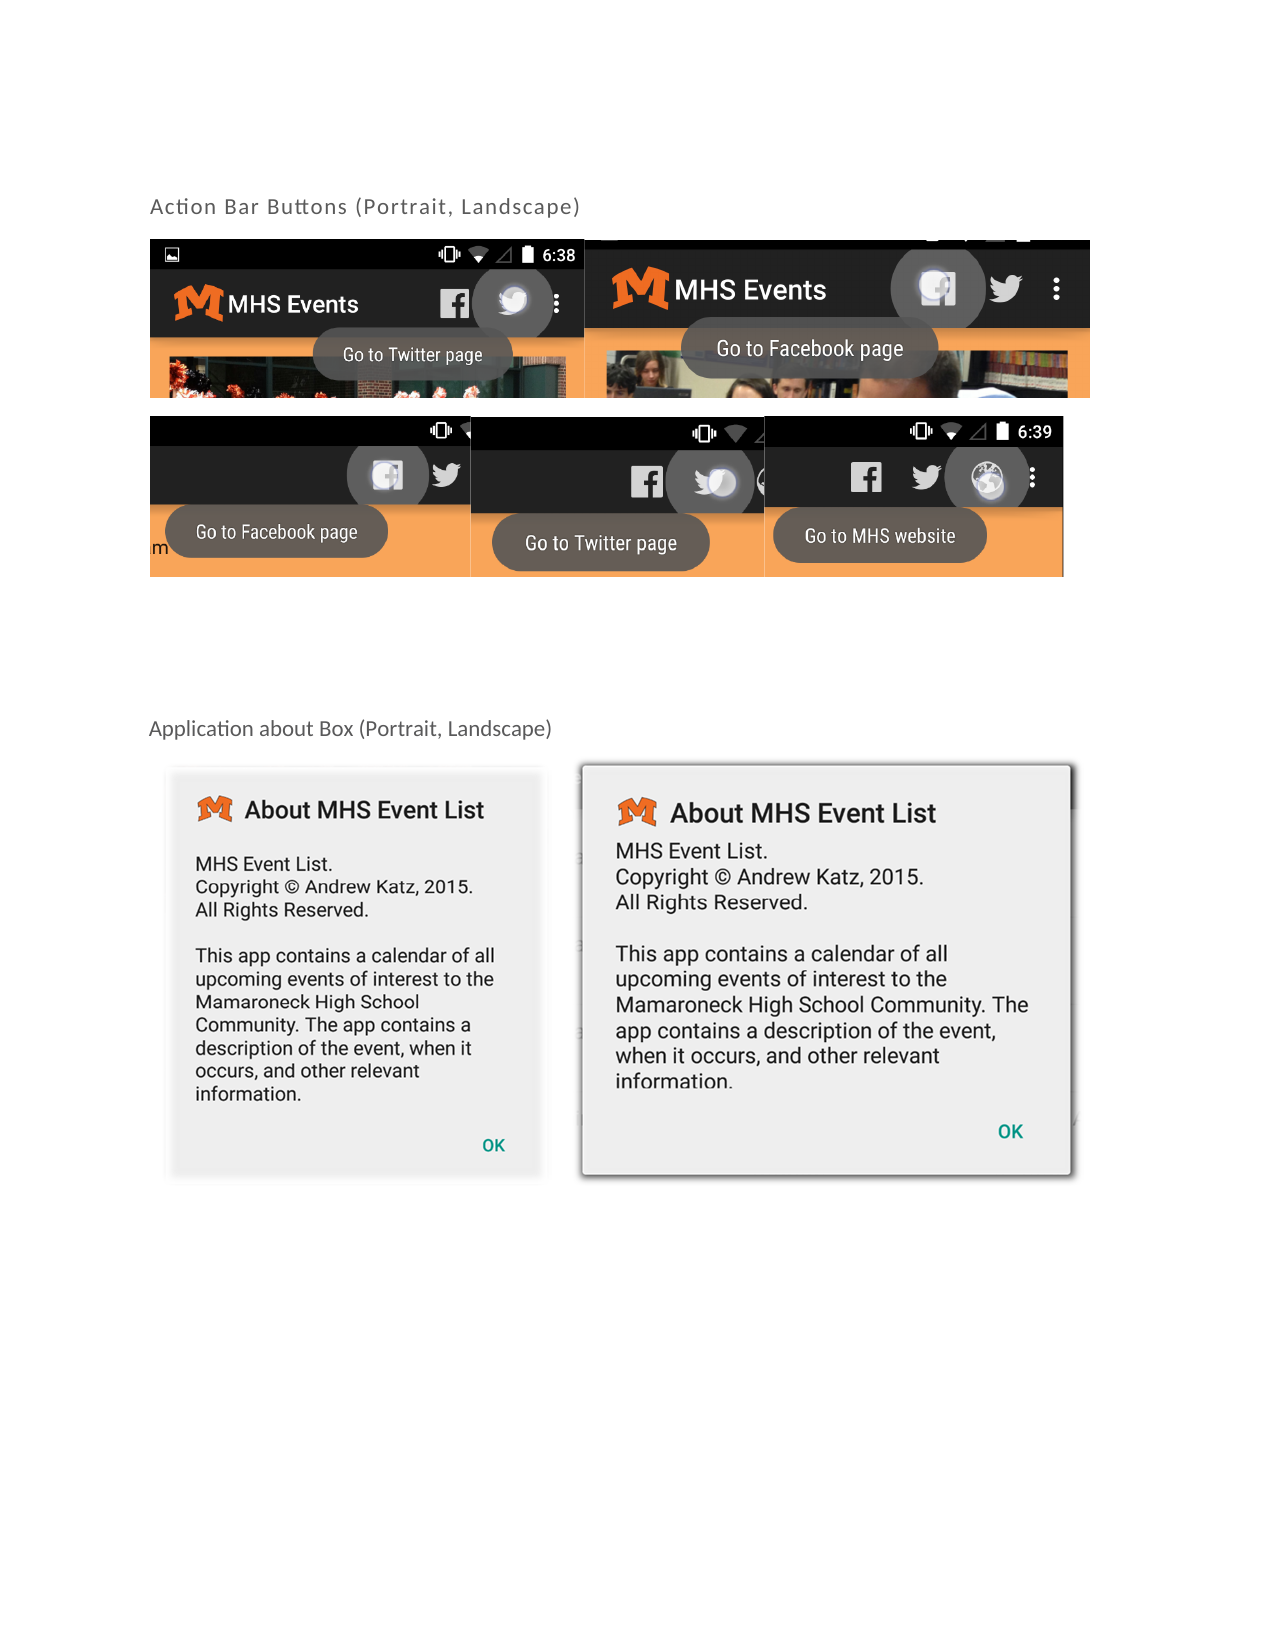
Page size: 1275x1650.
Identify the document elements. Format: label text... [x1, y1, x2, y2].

picture [162, 763, 552, 1186]
picture [150, 239, 1090, 398]
subtitle Action Bar Buttons (Portrait, Landscape) [150, 192, 1130, 220]
picture [572, 756, 1084, 1186]
text Application about Box (Portrait, Landscape) [148, 714, 1130, 743]
picture [150, 416, 1064, 577]
